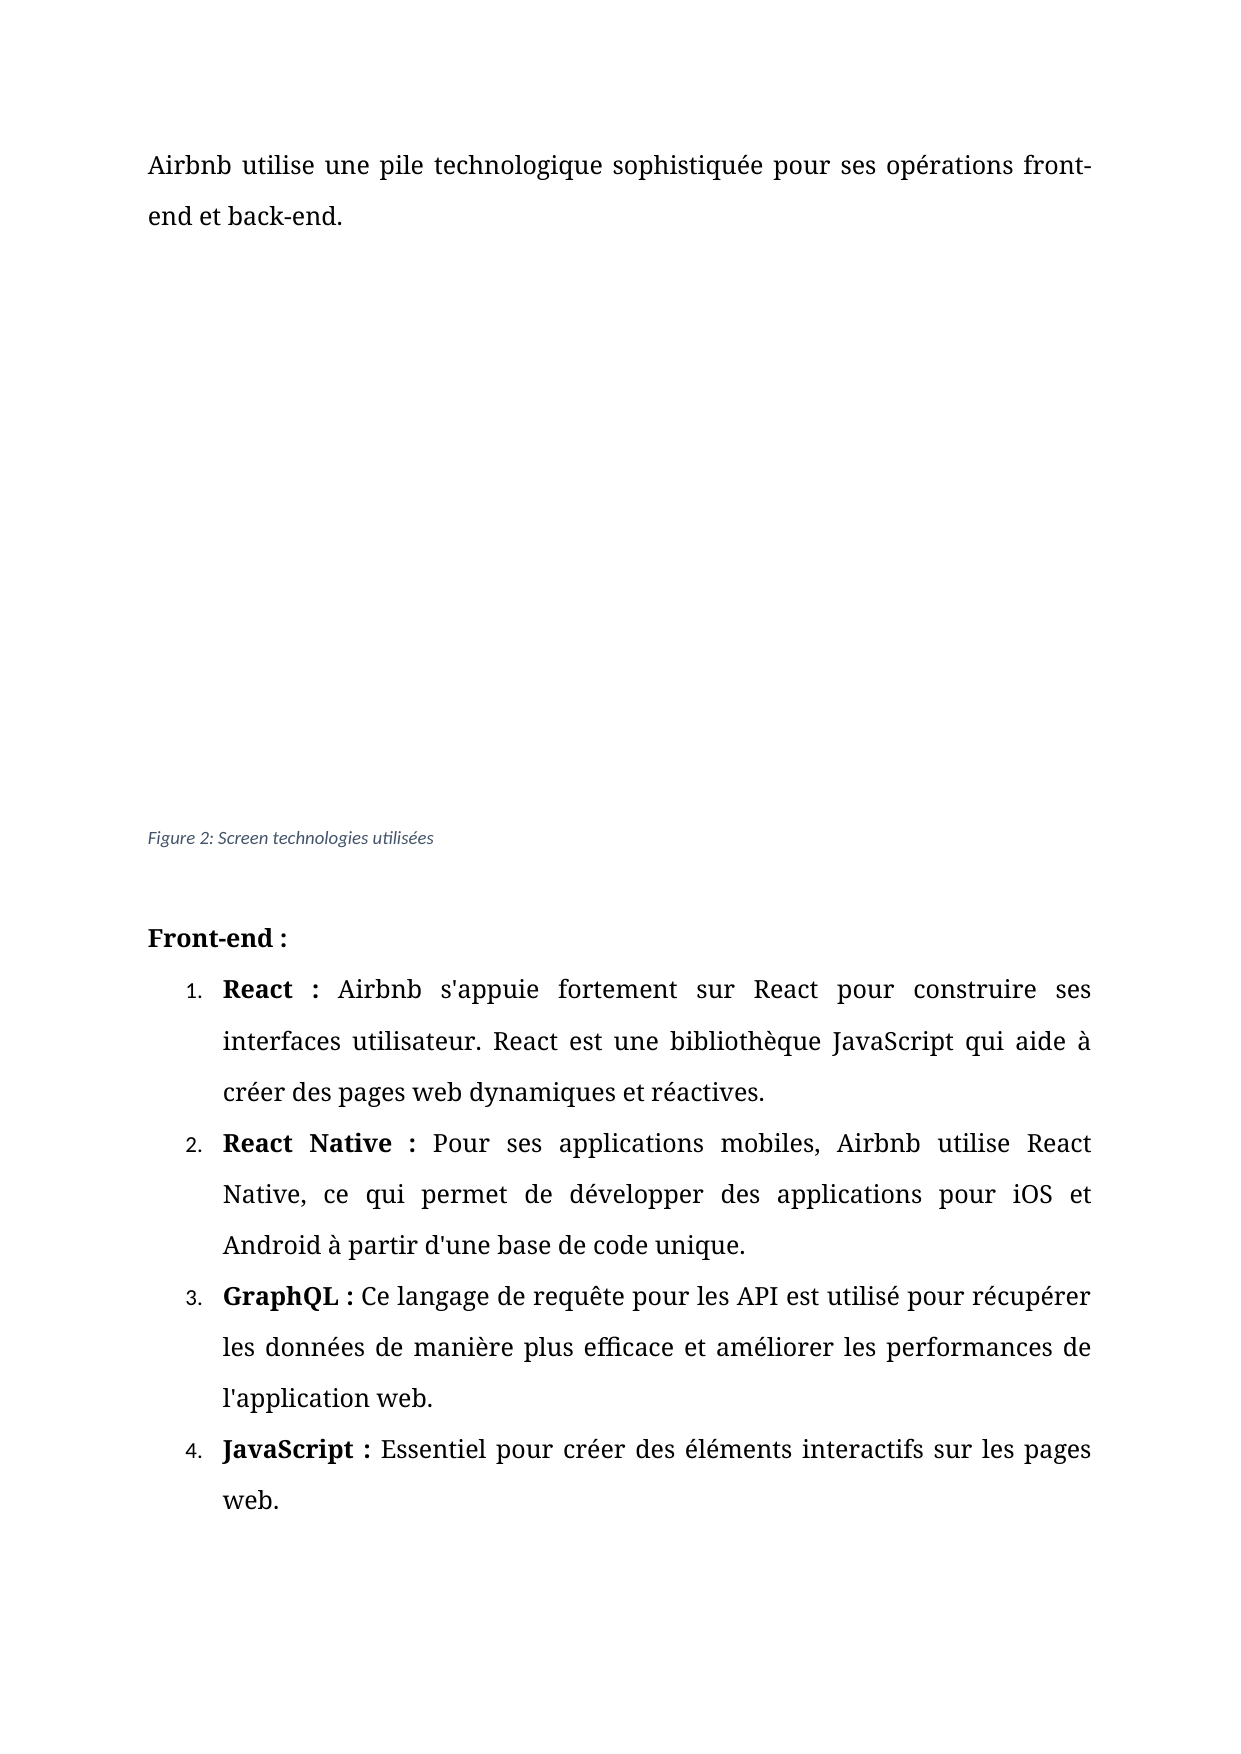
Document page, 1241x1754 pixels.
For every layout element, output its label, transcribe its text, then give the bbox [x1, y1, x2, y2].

list React Native : Pour ses applications mobiles, Airbnb utilise React Native, ce qui permet de développer des applications pour iOS et Android à partir d'une base de code unique. [185, 1125, 1093, 1261]
text Figure 2: Screen technologies utilisées [148, 826, 1093, 849]
list React : Airbnb s'appuie fortement sur React pour construire ses interfaces utilisateur. React est une bibliothèque JavaScript qui aide à créer des pages web dynamiques et réactives. [185, 972, 1093, 1108]
list JavaScript : Essentiel pour créer des éléments interactifs sur les pages web. [185, 1431, 1093, 1517]
list GraphQL : Ce langage de requête pour les API est utilisé pour récupérer les données de manière plus efficace et améliorer les performances de l'application web. [185, 1278, 1093, 1414]
text Airbnb utilise une pile technologique sophistiquée pour ses opérations front-end et back-end. [148, 148, 1093, 233]
text Front-end : [148, 921, 1093, 955]
